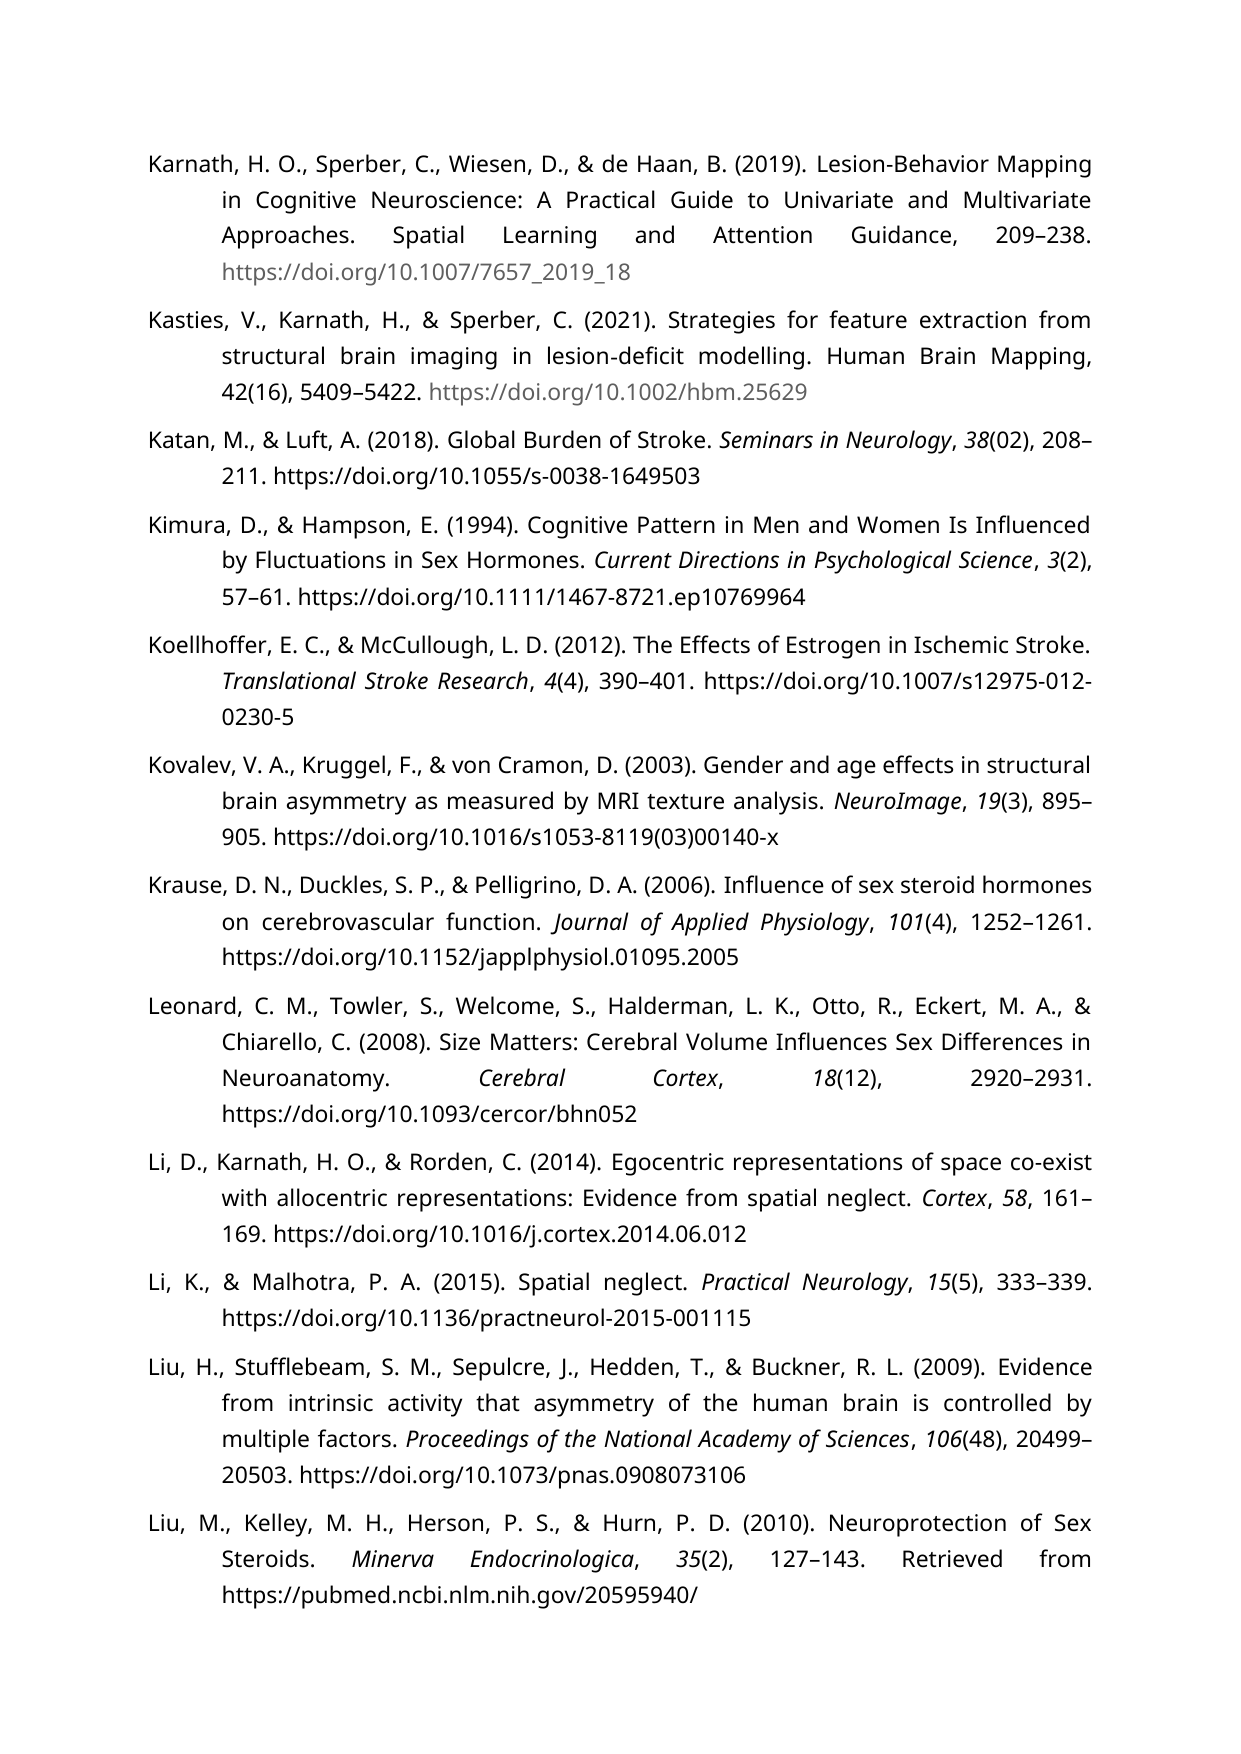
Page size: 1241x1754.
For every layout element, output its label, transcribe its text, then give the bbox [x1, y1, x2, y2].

text Katan, M., & Luft, A. (2018). Global Burden of Stroke. Seminars in Neurology, 38(02), 208–211. https://doi.org/10.1055/s-0038-1649503 [148, 424, 1093, 491]
text Kovalev, V. A., Kruggel, F., & von Cramon, D. (2003). Gender and age effects in structural brain asymmetry as measured by MRI texture analysis. NeuroImage, 19(3), 895–905. https://doi.org/10.1016/s1053-8119(03)00140-x [148, 749, 1093, 852]
text Koellhoffer, E. C., & McCullough, L. D. (2012). The Effects of Estrogen in Ischemic Stroke. Translational Stroke Research, 4(4), 390–401. https://doi.org/10.1007/s12975-012-0230-5 [148, 629, 1093, 732]
text Karnath, H. O., Sperber, C., Wiesen, D., & de Haan, B. (2019). Lesion-Behavior Mapping in Cognitive Neuroscience: A Practical Guide to Univariate and Multivariate Approaches. Spatial Learning and Attention Guidance, 209–238. https://doi.org/10.1007/7657_2019_18 [148, 148, 1093, 287]
text Li, D., Karnath, H. O., & Rorden, C. (2014). Egocentric representations of space co-exist with allocentric representations: Evidence from spatial neglect. Cortex, 58, 161–169. https://doi.org/10.1016/j.cortex.2014.06.012 [148, 1146, 1093, 1249]
text Kasties, V., Karnath, H., & Sperber, C. (2021). Strategies for feature extraction from structural brain imaging in lesion‐deficit modelling. Human Brain Mapping, 42(16), 5409–5422. https://doi.org/10.1002/hbm.25629 [148, 304, 1093, 407]
text Li, K., & Malhotra, P. A. (2015). Spatial neglect. Practical Neurology, 15(5), 333–339. https://doi.org/10.1136/practneurol-2015-001115 [148, 1266, 1093, 1333]
text Leonard, C. M., Towler, S., Welcome, S., Halderman, L. K., Otto, R., Eckert, M. A., & Chiarello, C. (2008). Size Matters: Cerebral Volume Influences Sex Differences in Neuroanatomy. Cerebral Cortex, 18(12), 2920–2931. https://doi.org/10.1093/cercor/bhn052 [148, 990, 1093, 1129]
text Liu, H., Stufflebeam, S. M., Sepulcre, J., Hedden, T., & Buckner, R. L. (2009). Evidence from intrinsic activity that asymmetry of the human brain is controlled by multiple factors. Proceedings of the National Academy of Sciences, 106(48), 20499–20503. https://doi.org/10.1073/pnas.0908073106 [148, 1351, 1093, 1490]
text Kimura, D., & Hampson, E. (1994). Cognitive Pattern in Men and Women Is Influenced by Fluctuations in Sex Hormones. Current Directions in Psychological Science, 3(2), 57–61. https://doi.org/10.1111/1467-8721.ep10769964 [148, 508, 1093, 612]
text Krause, D. N., Duckles, S. P., & Pelligrino, D. A. (2006). Influence of sex steroid hormones on cerebrovascular function. Journal of Applied Physiology, 101(4), 1252–1261. https://doi.org/10.1152/japplphysiol.01095.2005 [148, 869, 1093, 973]
text Liu, M., Kelley, M. H., Herson, P. S., & Hurn, P. D. (2010). Neuroprotection of Sex Steroids. Minerva Endocrinologica, 35(2), 127–143. Retrieved from https://pubmed.ncbi.nlm.nih.gov/20595940/ [148, 1507, 1093, 1610]
